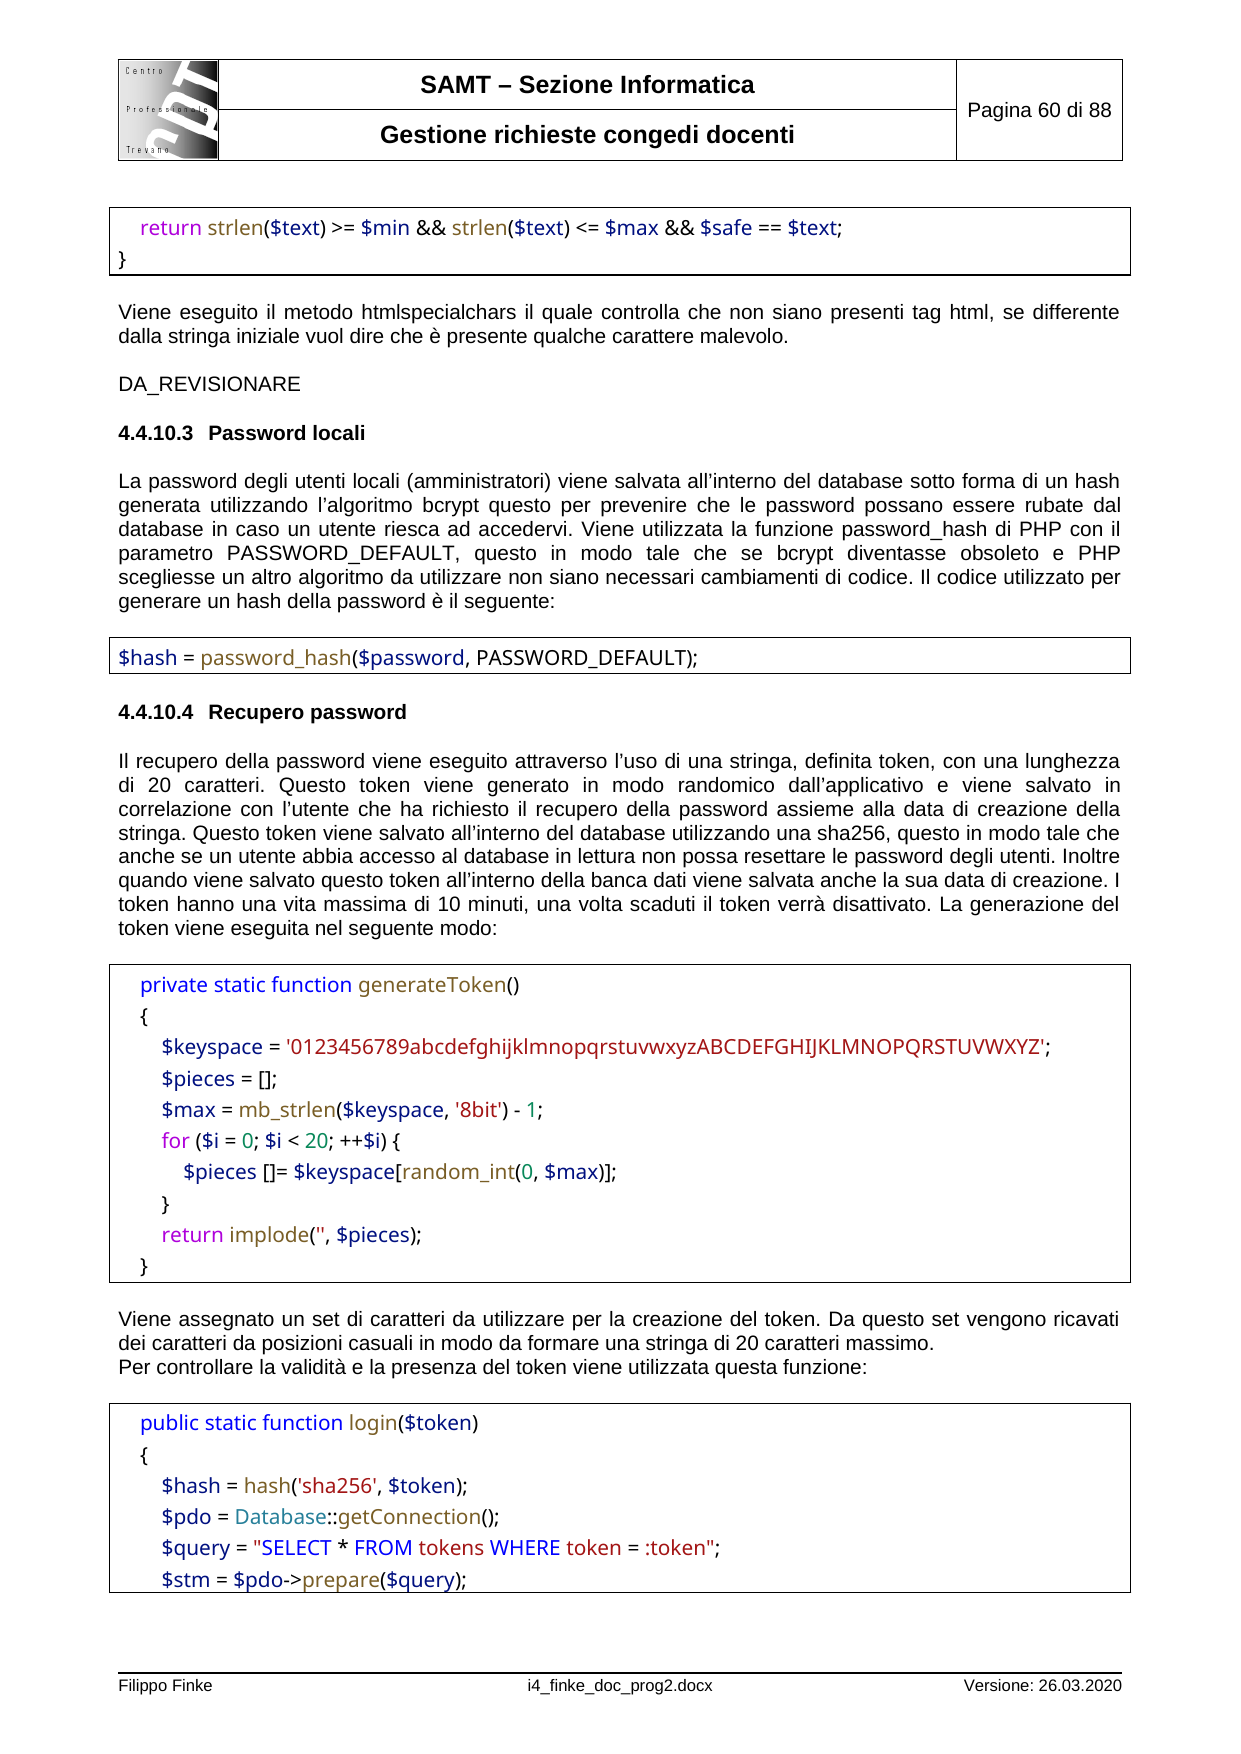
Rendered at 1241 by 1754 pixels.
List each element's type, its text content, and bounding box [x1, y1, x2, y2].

text return strlen($text) >= $min && strlen($text) <= $max && $safe == $text; [110, 208, 1130, 238]
text Viene eseguito il metodo htmlspecialchars il quale controlla che non siano presenti tag html, se differente dalla stringa iniziale vuol dire che è presente qualche carattere malevolo. [118, 299, 1122, 347]
text private static function generateToken() [110, 965, 1130, 998]
text Per controllare la validità e la presenza del token viene utilizzata questa funzione: [118, 1355, 1122, 1379]
text { [118, 1437, 1122, 1468]
text $query = "SELECT * FROM tokens WHERE token = :token"; [118, 1531, 1122, 1562]
text La password degli utenti locali (amministratori) viene salvata all’interno del database sotto forma di un hash generata utilizzando l’algoritmo bcrypt questo per prevenire che le password possano essere rubate dal database in caso un utente riesca ad accedervi. Viene utilizzata la funzione password_hash di PHP con il parametro PASSWORD_DEFAULT, questo in modo tale che se bcrypt diventasse obsoleto e PHP scegliesse un altro algoritmo da utilizzare non siano necessari cambiamenti di codice. Il codice utilizzato per generare un hash della password è il seguente: [118, 469, 1122, 613]
text DA_REVISIONARE [118, 371, 1122, 395]
text } [110, 238, 1130, 274]
text $pieces = []; [118, 1061, 1122, 1092]
text } [118, 1186, 1122, 1217]
subtitle Recupero password [118, 699, 1122, 723]
text { [118, 998, 1122, 1030]
text $pdo = Database::getConnection(); [118, 1499, 1122, 1531]
text Viene assegnato un set di caratteri da utilizzare per la creazione del token. Da questo set vengono ricavati dei caratteri da posizioni casuali in modo da formare una stringa di 20 caratteri massimo. [118, 1307, 1122, 1355]
text $stm = $pdo->prepare($query); [118, 1562, 1122, 1592]
text $hash = password_hash($password, PASSWORD_DEFAULT); [110, 638, 1130, 673]
text for ($i = 0; $i < 20; ++$i) { [118, 1123, 1122, 1155]
text $pieces []= $keyspace[random_int(0, $max)]; [118, 1155, 1122, 1186]
text $max = mb_strlen($keyspace, '8bit') - 1; [118, 1092, 1122, 1123]
picture [118, 60, 218, 159]
text public static function login($token) [110, 1404, 1130, 1437]
text } [110, 1245, 1130, 1282]
subtitle Password locali [118, 420, 1122, 444]
text $keyspace = '0123456789abcdefghijklmnopqrstuvwxyzABCDEFGHIJKLMNOPQRSTUVWXYZ'; [118, 1030, 1122, 1061]
text $hash = hash('sha256', $token); [118, 1468, 1122, 1499]
text Il recupero della password viene eseguito attraverso l’uso di una stringa, definita token, con una lunghezza di 20 caratteri. Questo token viene generato in modo randomico dall’applicativo e viene salvato in correlazione con l’utente che ha richiesto il recupero della password assieme alla data di creazione della stringa. Questo token viene salvato all’interno del database utilizzando una sha256, questo in modo tale che anche se un utente abbia accesso al database in lettura non possa resettare le password degli utenti. Inoltre quando viene salvato questo token all’interno della banca dati viene salvata anche la sua data di creazione. I token hanno una vita massima di 10 minuti, una volta scaduti il token verrà disattivato. La generazione del token viene eseguita nel seguente modo: [118, 748, 1122, 940]
text return implode('', $pieces); [118, 1217, 1122, 1245]
